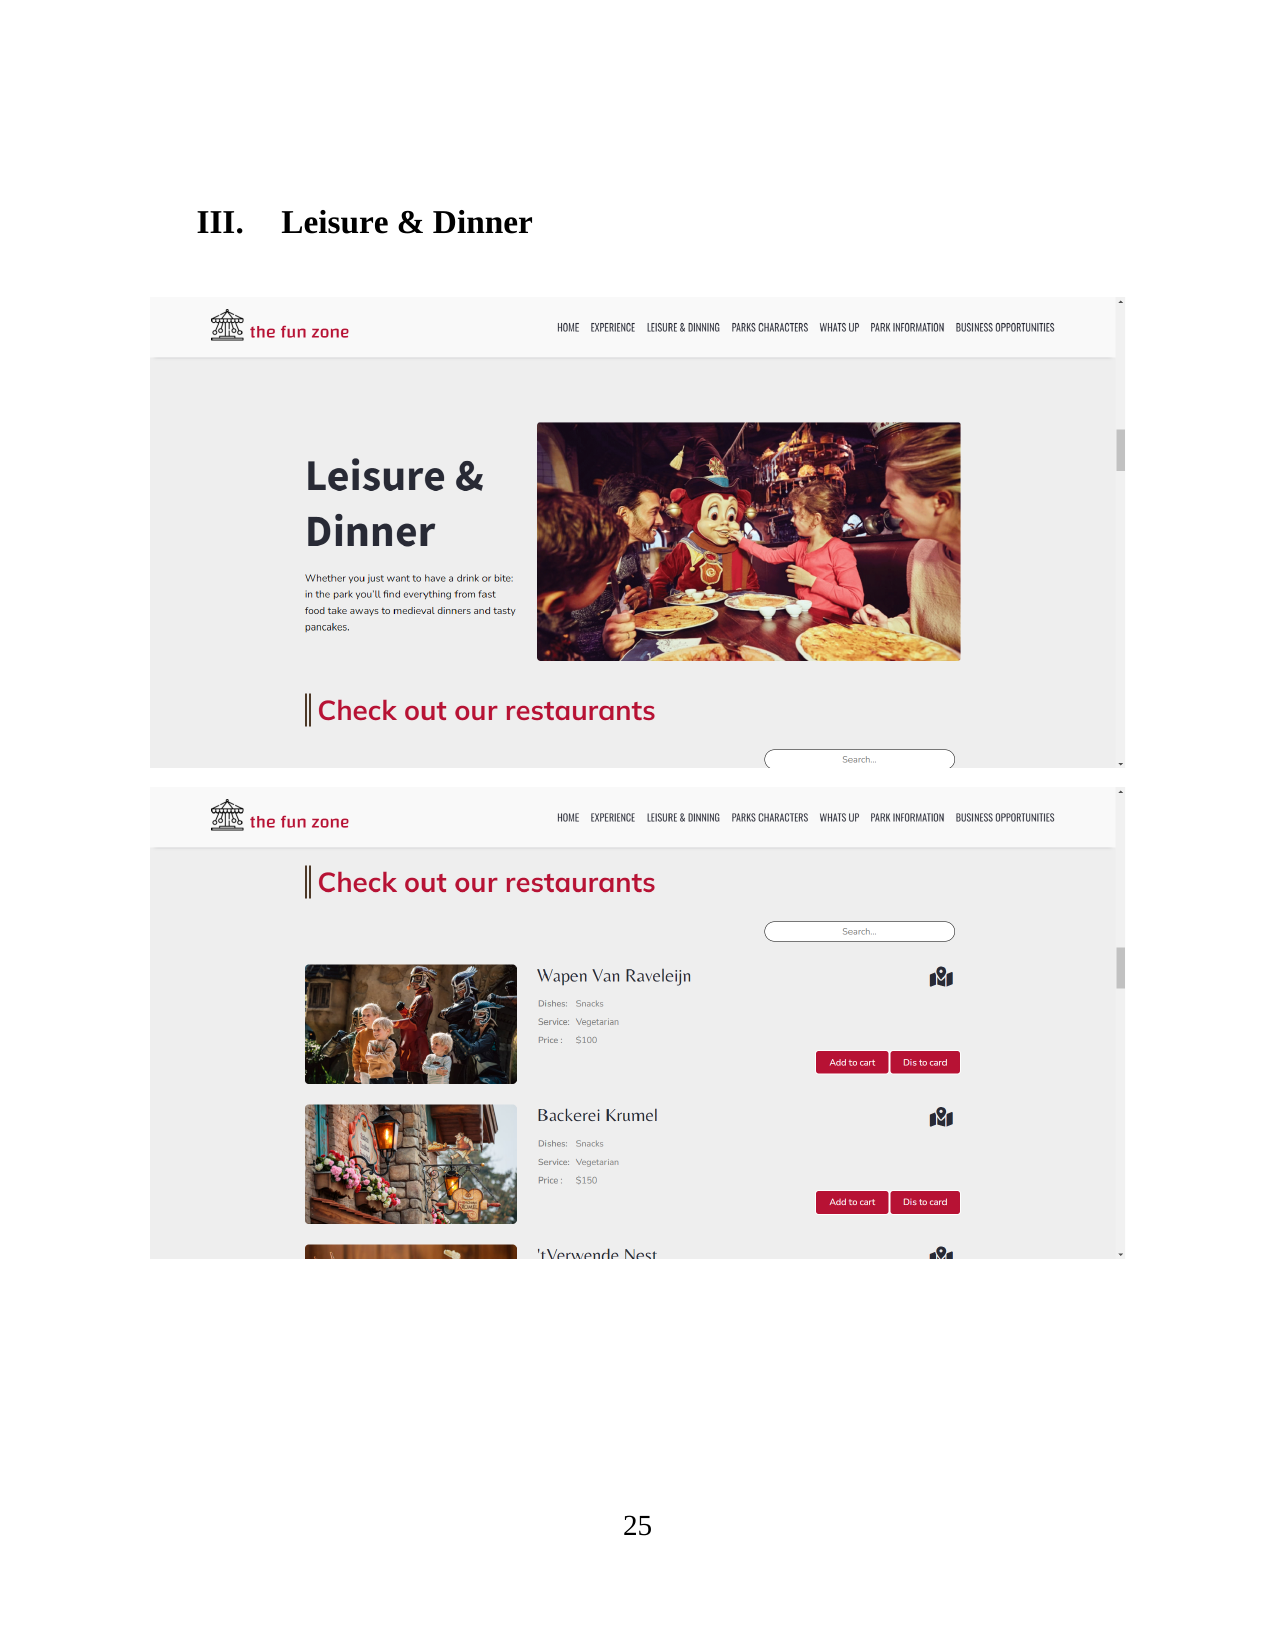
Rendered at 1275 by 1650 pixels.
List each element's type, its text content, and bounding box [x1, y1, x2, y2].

picture [150, 297, 1125, 768]
subtitle Leisure & Dinner [244, 203, 1125, 241]
picture [150, 787, 1125, 1259]
